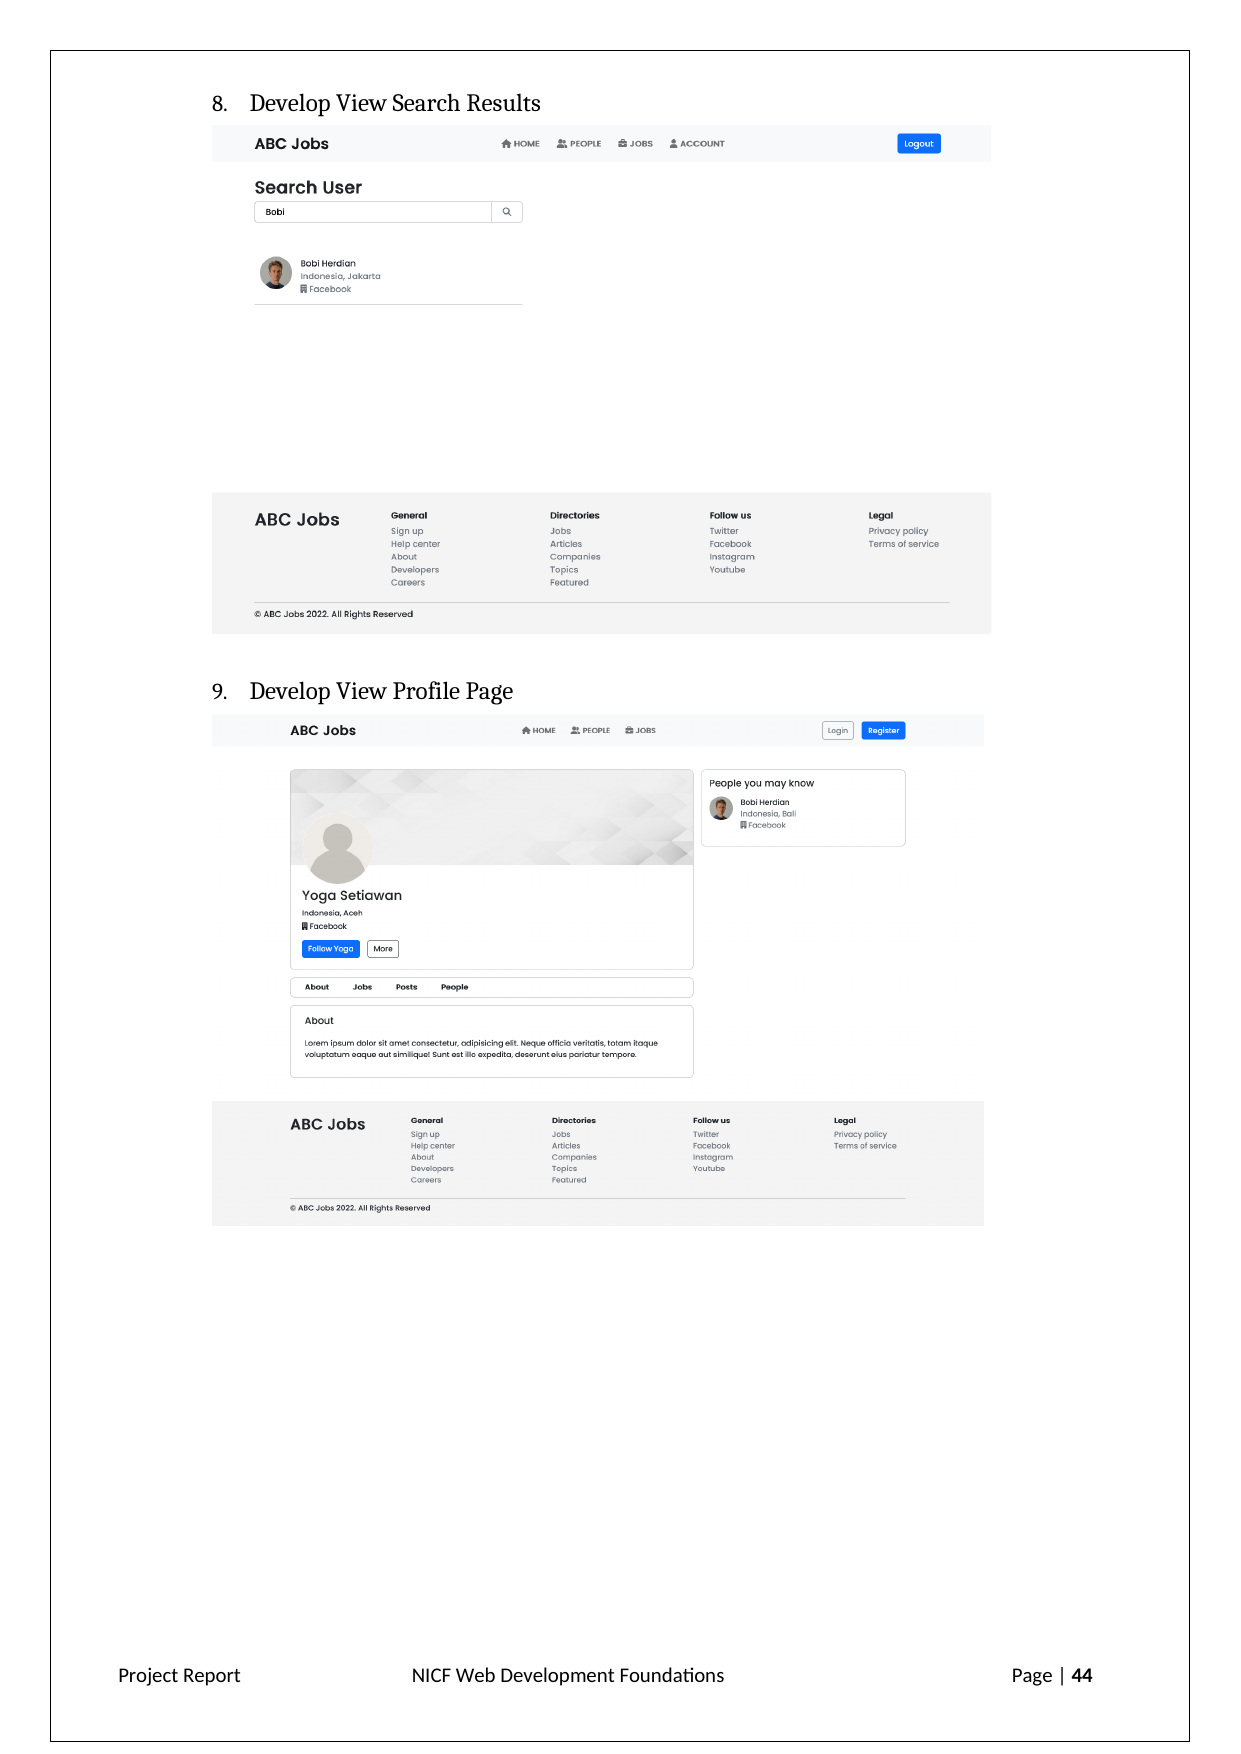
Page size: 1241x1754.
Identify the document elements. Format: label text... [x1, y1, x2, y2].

list Develop View Search Results [212, 89, 1122, 117]
picture [211, 125, 992, 634]
list Develop View Profile Page [212, 677, 1122, 706]
picture [211, 714, 984, 1226]
